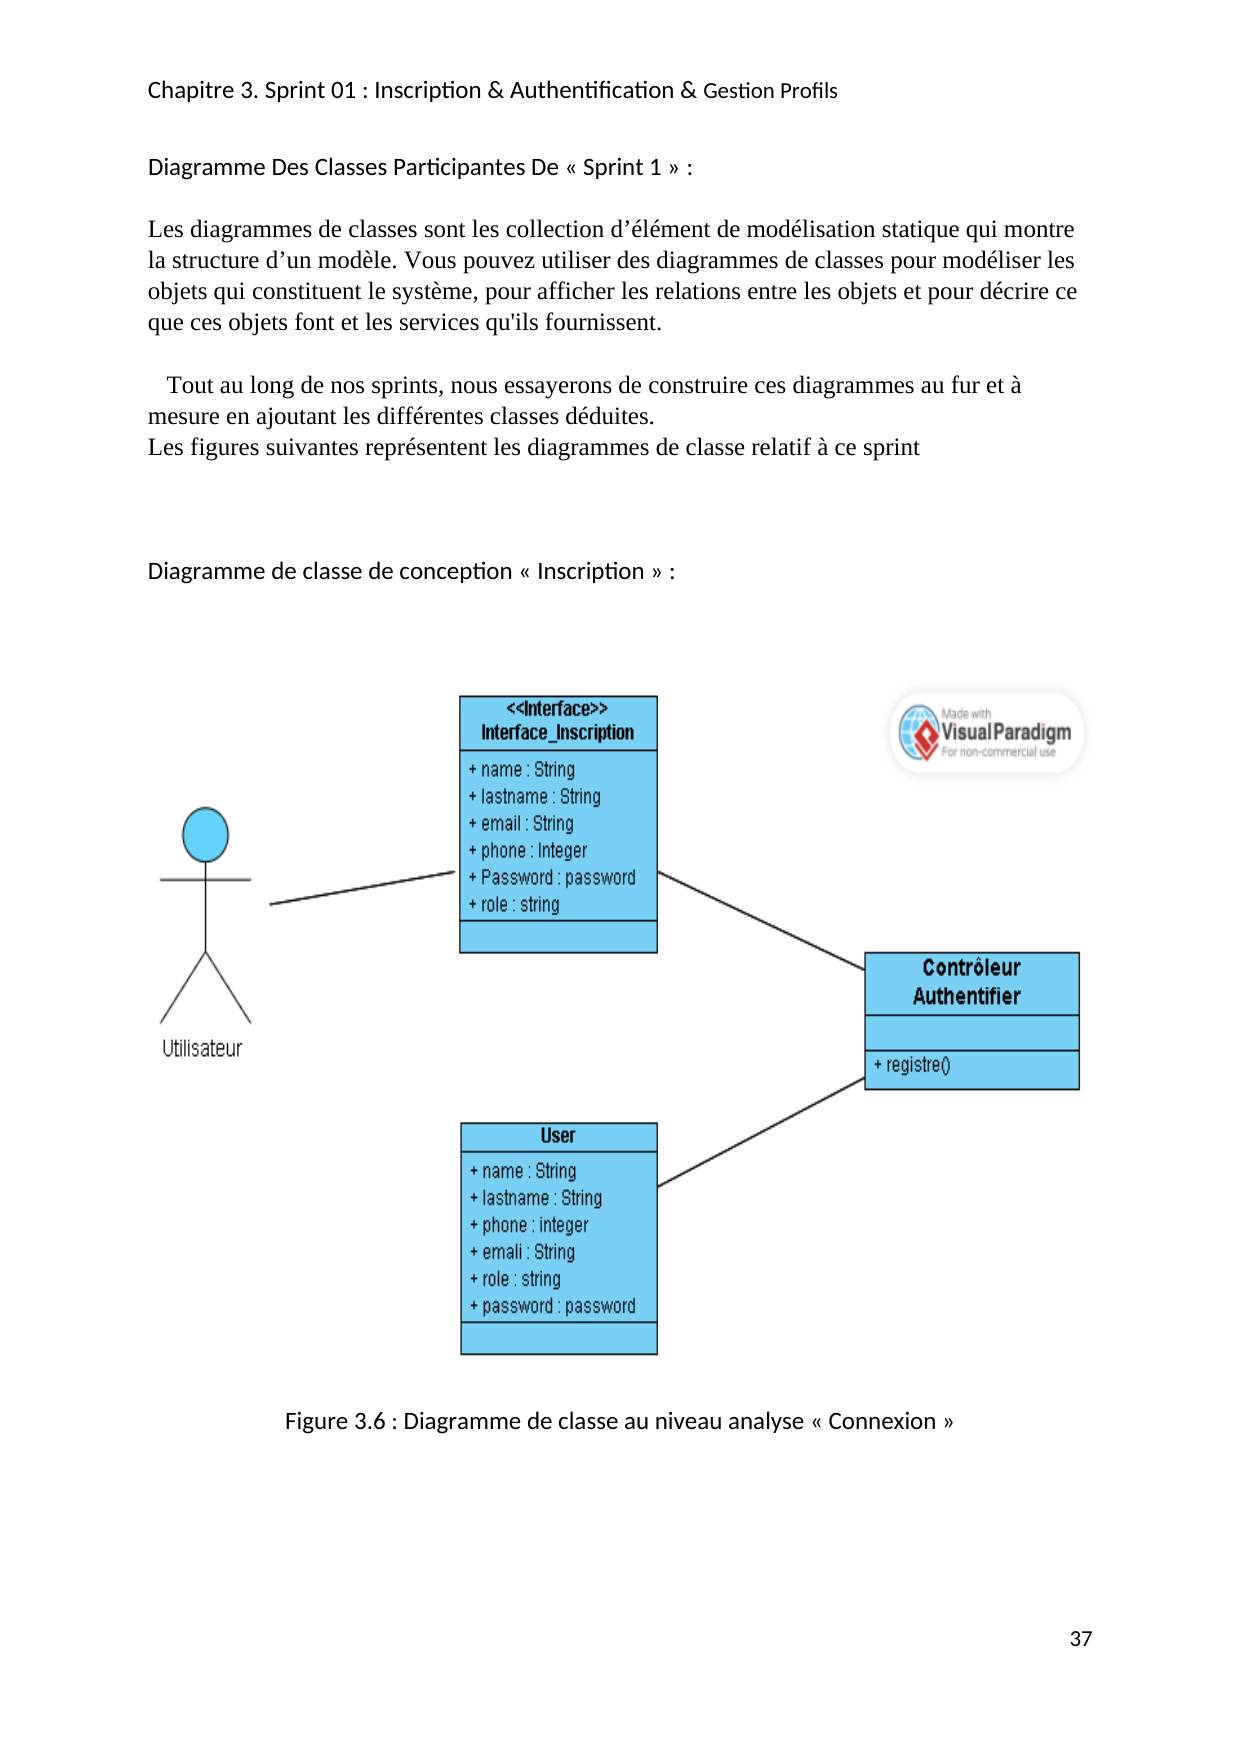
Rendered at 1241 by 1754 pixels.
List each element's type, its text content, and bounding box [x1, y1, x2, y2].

text Figure 3.6 : Diagramme de classe au niveau analyse « Connexion » [148, 1405, 1092, 1436]
text Diagramme Des Classes Participantes De « Sprint 1 » : [148, 151, 1092, 182]
text Les figures suivantes représentent les diagrammes de classe relatif à ce sprint [148, 432, 1092, 461]
text Diagramme de classe de conception « Inscription » : [148, 555, 1092, 586]
text Les diagrammes de classes sont les collection d’élément de modélisation statique qui montre la structure d’un modèle. Vous pouvez utiliser des diagrammes de classes pour modéliser les objets qui constituent le système, pour afficher les relations entre les objets et pour décrire ce que ces objets font et les services qu'ils fournissent. [148, 214, 1082, 336]
picture [147, 679, 1093, 1374]
text Tout au long de nos sprints, nous essayerons de construire ces diagrammes au fur et à mesure en ajoutant les différentes classes déduites. [148, 370, 1082, 429]
